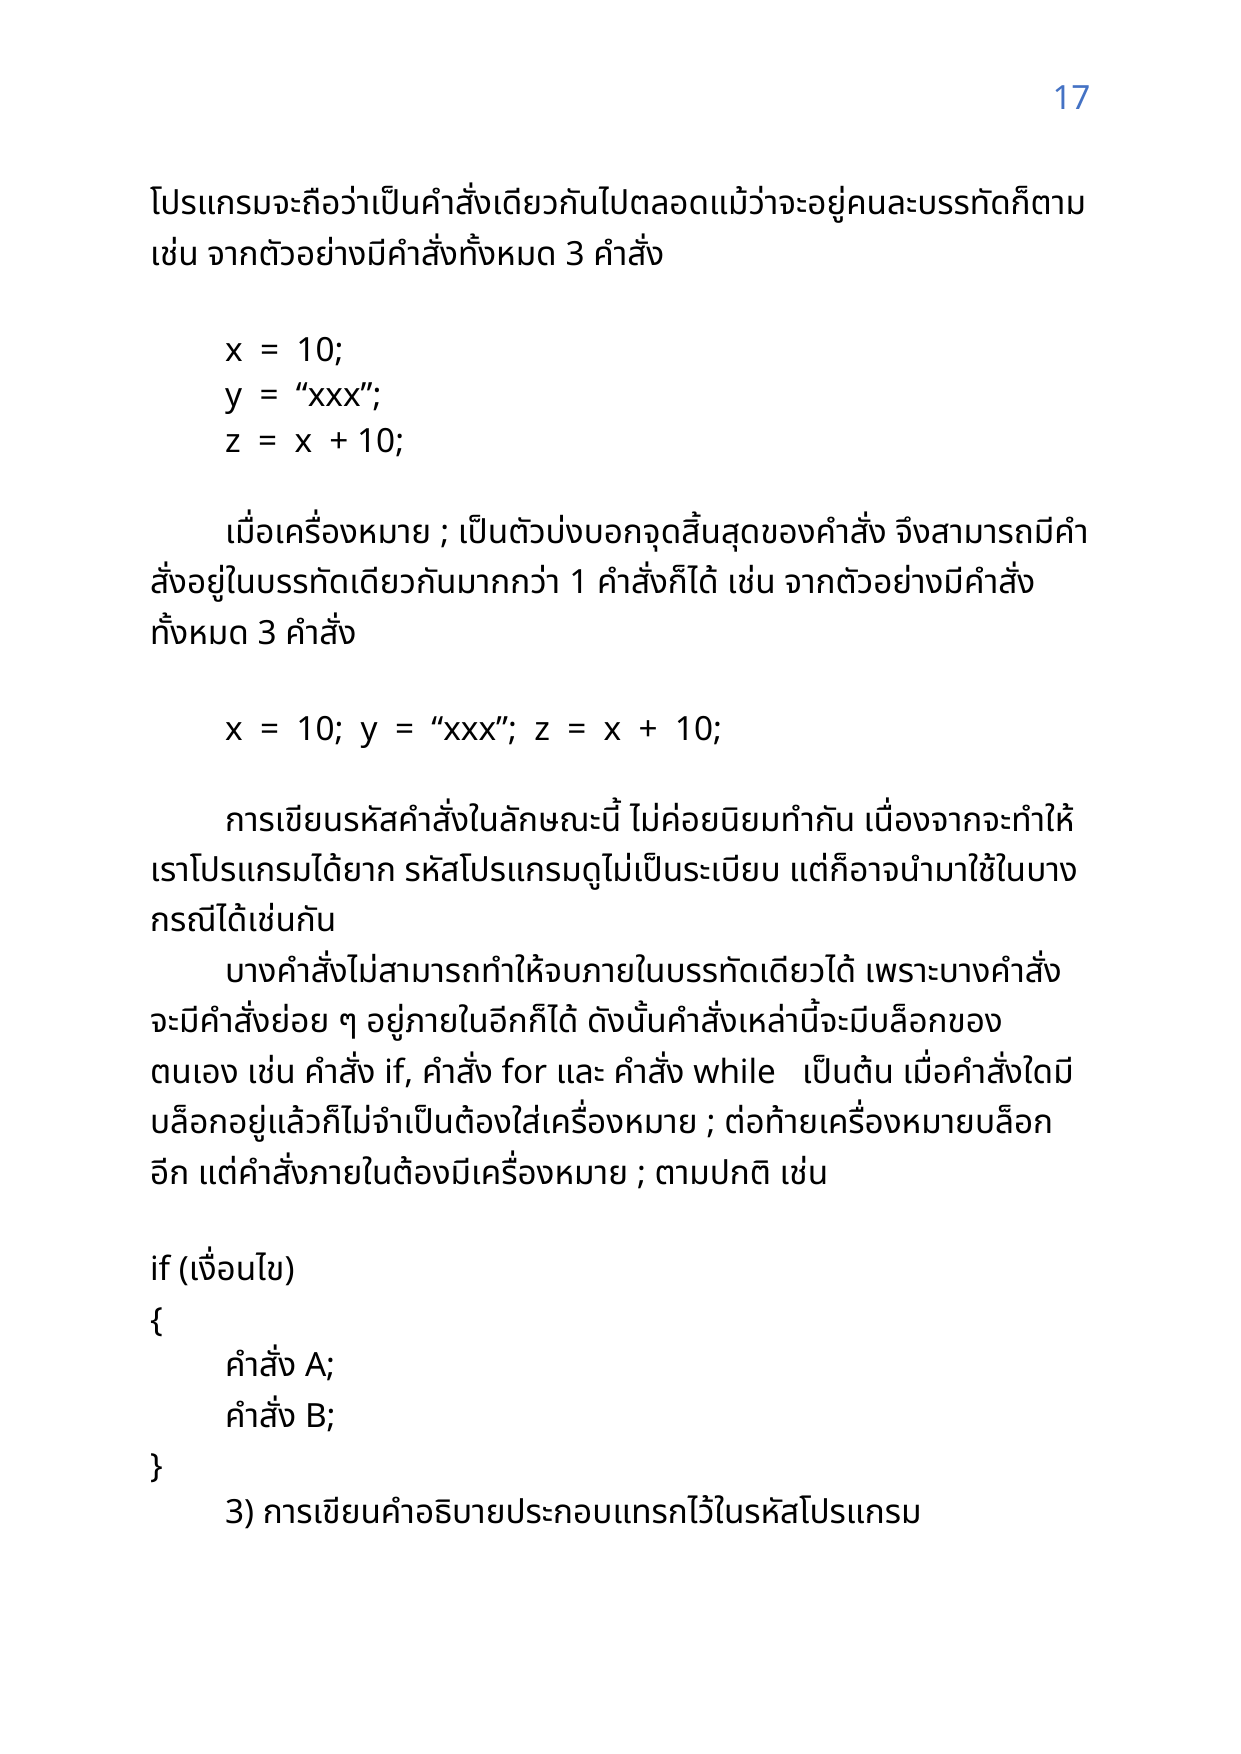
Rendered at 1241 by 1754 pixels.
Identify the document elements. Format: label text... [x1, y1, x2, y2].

text y = “xxx”; [150, 371, 1090, 417]
text คำสั่ง B; [150, 1392, 1090, 1442]
text z = x + 10; [150, 417, 1090, 462]
text 3) การเขียนคำอธิบายประกอบแทรกไว้ในรหัสโปรแกรม [150, 1488, 1090, 1538]
text การเขียนรหัสคำสั่งในลักษณะนี้ ไม่ค่อยนิยมทำกัน เนื่องจากจะทำให้เราโปรแกรมได้ยาก รหัสโปรแกรมดูไม่เป็นระเบียบ แต่ก็อาจนำมาใช้ในบางกรณีได้เช่นกัน [150, 796, 1090, 947]
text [150, 179, 1090, 280]
text เมื่อเครื่องหมาย ; เป็นตัวบ่งบอกจุดสิ้นสุดของคำสั่ง จึงสามารถมีคำสั่งอยู่ในบรรทัดเดียวกันมากกว่า 1 คำสั่งก็ได้ เช่น จากตัวอย่างมีคำสั่งทั้งหมด 3 คำสั่ง [150, 507, 1090, 659]
text { [150, 1296, 1090, 1341]
text คำสั่ง A; [150, 1341, 1090, 1392]
text if (เงื่อนไข) [150, 1245, 1090, 1296]
text x = 10; [150, 326, 1090, 371]
text x = 10; y = “xxx”; z = x + 10; [150, 705, 1090, 750]
text บางคำสั่งไม่สามารถทำให้จบภายในบรรทัดเดียวได้ เพราะบางคำสั่งจะมีคำสั่งย่อย ๆ อยู่ภายในอีกก็ได้ ดังนั้นคำสั่งเหล่านี้จะมีบล็อกของตนเอง เช่น คำสั่ง if, คำสั่ง for และ คำสั่ง while เป็นต้น เมื่อคำสั่งใดมีบล็อกอยู่แล้วก็ไม่จำเป็นต้องใส่เครื่องหมาย ; ต่อท้ายเครื่องหมายบล็อกอีก แต่คำสั่งภายในต้องมีเครื่องหมาย ; ตามปกติ เช่น [150, 947, 1090, 1199]
text } [150, 1442, 1090, 1488]
